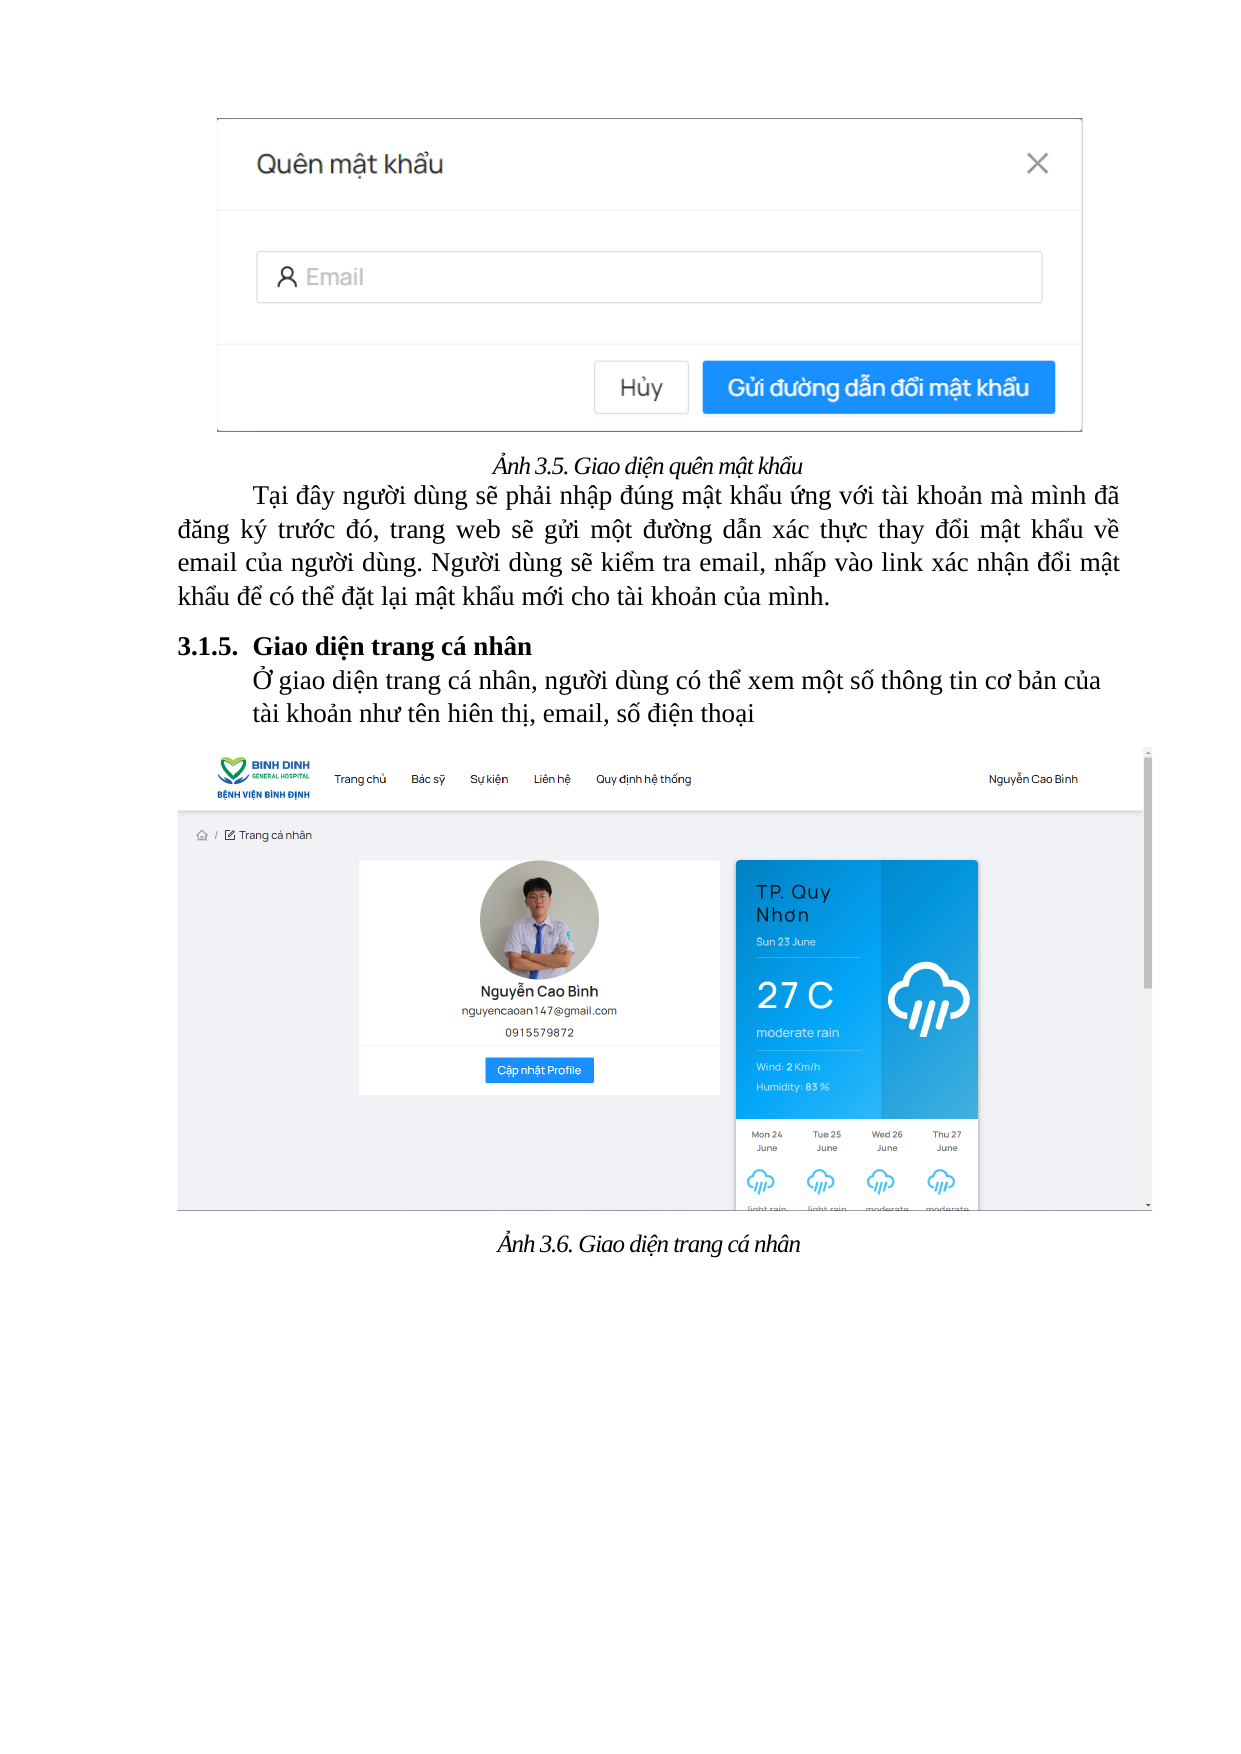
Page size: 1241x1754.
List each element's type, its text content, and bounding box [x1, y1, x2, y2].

picture [177, 747, 1153, 1211]
picture [217, 118, 1083, 432]
title Ảnh 3.6. Giao diện trang cá nhân [177, 1229, 1122, 1258]
text Ở giao diện trang cá nhân, người dùng có thể xem một số thông tin cơ bản của tài khoản như tên hiên thị, email, số điện thoại [252, 664, 1122, 728]
title Ảnh 3.5. Giao diện quên mật khẩu [177, 451, 1122, 479]
text Tại đây người dùng sẽ phải nhập đúng mật khẩu ứng với tài khoản mà mình đã đăng ký trước đó, trang web sẽ gửi một đường dẫn xác thực thay đổi mật khẩu về email của người dùng. Người dùng sẽ kiểm tra email, nhấp vào link xác nhận đổi mật khẩu để có thể đặt lại mật khẩu mới cho tài khoản của mình. [177, 479, 1122, 611]
subtitle Giao diện trang cá nhân [177, 630, 1122, 661]
